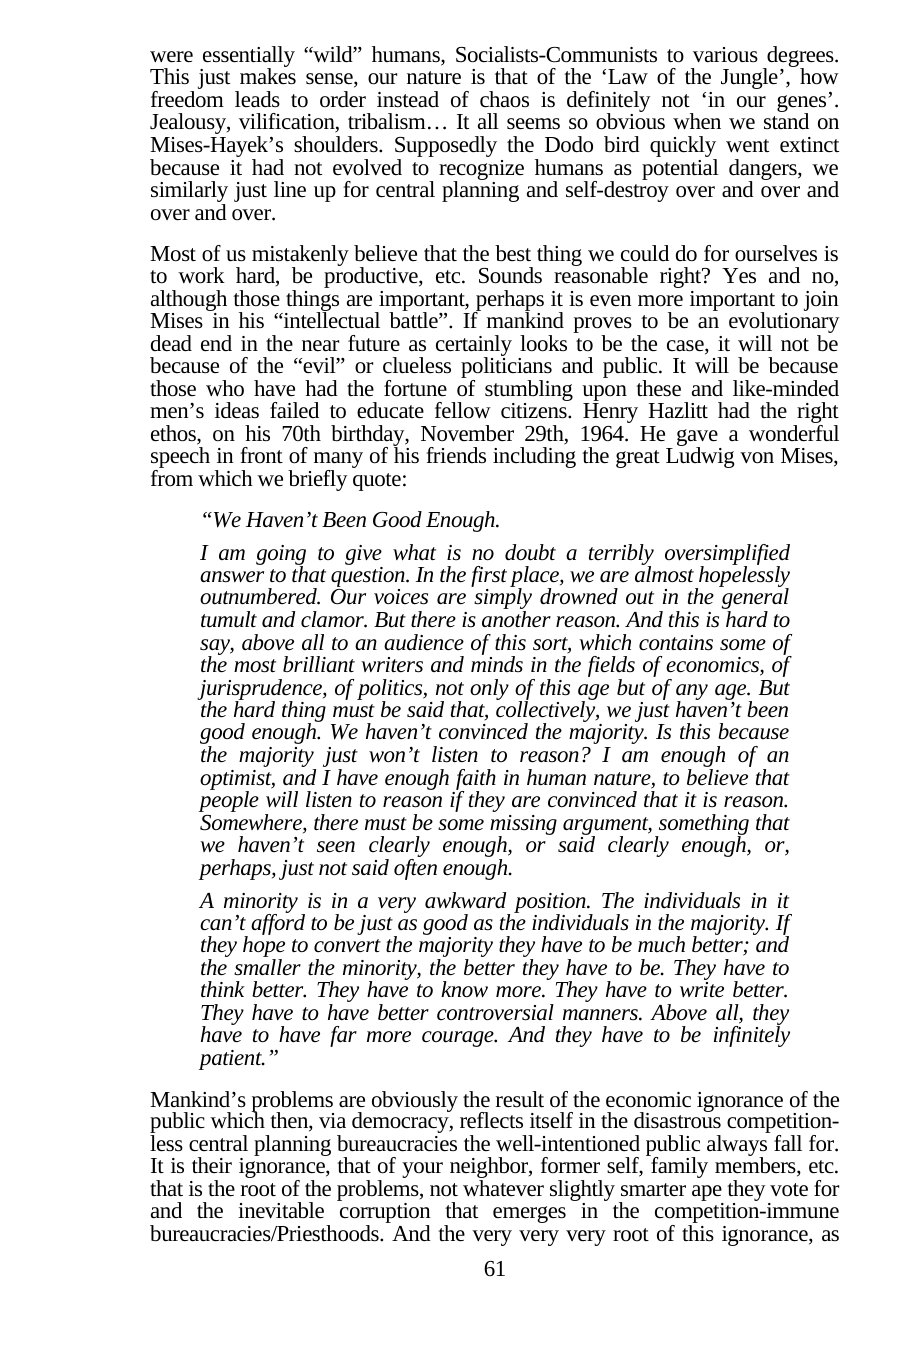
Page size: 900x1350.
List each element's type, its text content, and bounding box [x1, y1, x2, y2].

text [150, 1089, 840, 1246]
text “We Haven’t Been Good Enough. [200, 510, 790, 532]
text I am going to give what is no doubt a terribly oversimplified answer to that question. In the first place, we are almost hopelessly outnumbered. Our voices are simply drowned out in the general tumult and clamor. But there is another reason. And this is hard to say, above all to an audience of this sort, which contains some of the most brilliant writers and minds in the fields of economics, of jurisprudence, of politics, not only of this age but of any age. But the hard thing must be said that, collectively, we just haven’t been good enough. We haven’t convinced the majority. Is this because the majority just won’t listen to reason? I am enough of an optimist, and I have enough faith in human nature, to believe that people will listen to reason if they are convinced that it is reason. Somewhere, there must be some missing argument, something that we haven’t seen clearly enough, or said clearly enough, or, perhaps, just not said often enough. [200, 543, 790, 880]
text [150, 45, 840, 225]
text A minority is in a very awkward position. The individuals in it can’t afford to be just as good as the individuals in the majority. If they hope to convert the majority they have to be much better; and the smaller the minority, the better they have to be. They have to think better. They have to know more. They have to write better. They have to have better controversial manners. Above all, they have to have far more courage. And they have to be infinitely patient.” [200, 890, 790, 1070]
text Most of us mistakenly believe that the best thing we could do for ourselves is to work hard, be productive, etc. Sounds reasonable right? Yes and no, although those things are important, perhaps it is even more important to join Mises in his “intellectual battle”. If mankind proves to be an evolutionary dead end in the near future as certainly looks to be the case, it will not be because of the “evil” or clueless politicians and public. It will be because those who have had the fortune of stumbling upon these and like-minded men’s ideas failed to educate fellow citizens. Henry Hazlitt had the right ethos, on his 70th birthday, November 29th, 1964. He gave a wonderful speech in front of many of his friends including the great Ludwig von Mises, from which we briefly quote: [150, 244, 840, 491]
